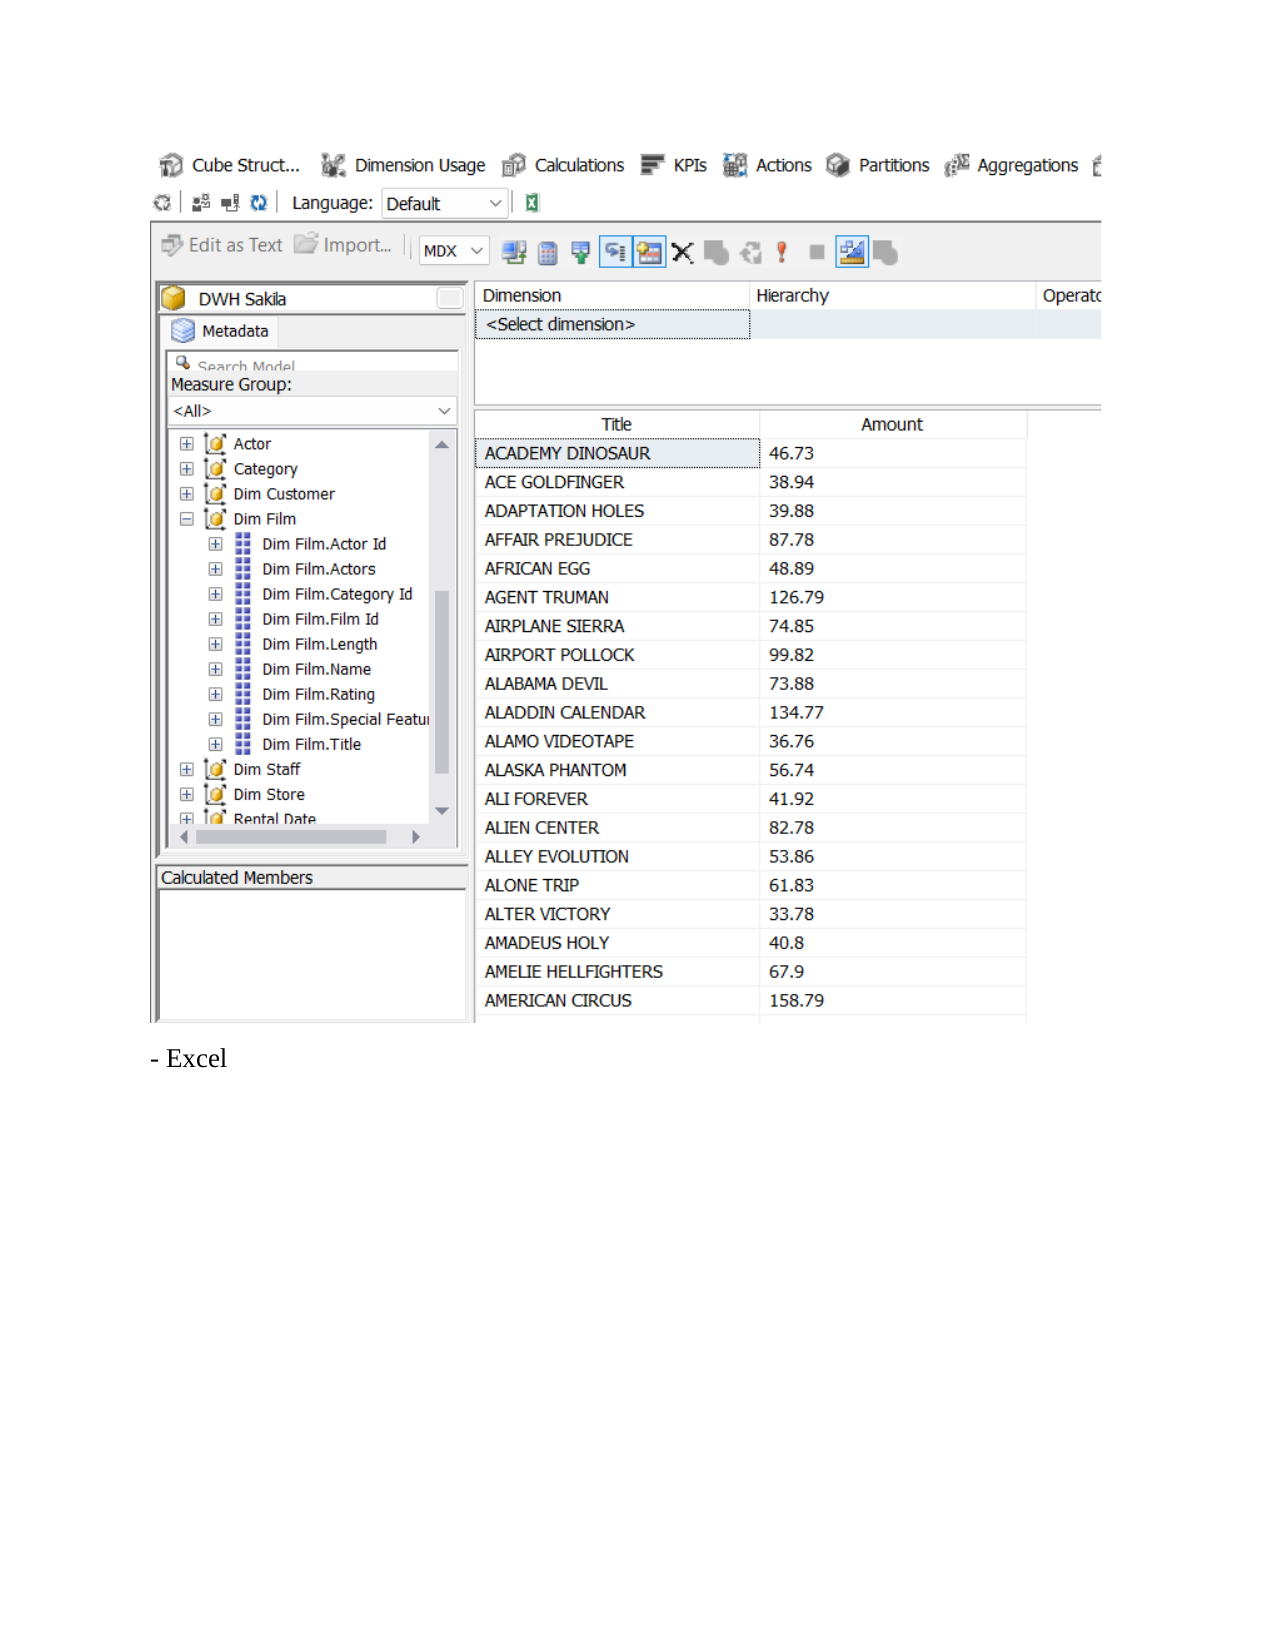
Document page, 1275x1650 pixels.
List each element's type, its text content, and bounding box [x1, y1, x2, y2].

picture [150, 150, 1102, 1023]
text - Excel [150, 1042, 1125, 1073]
